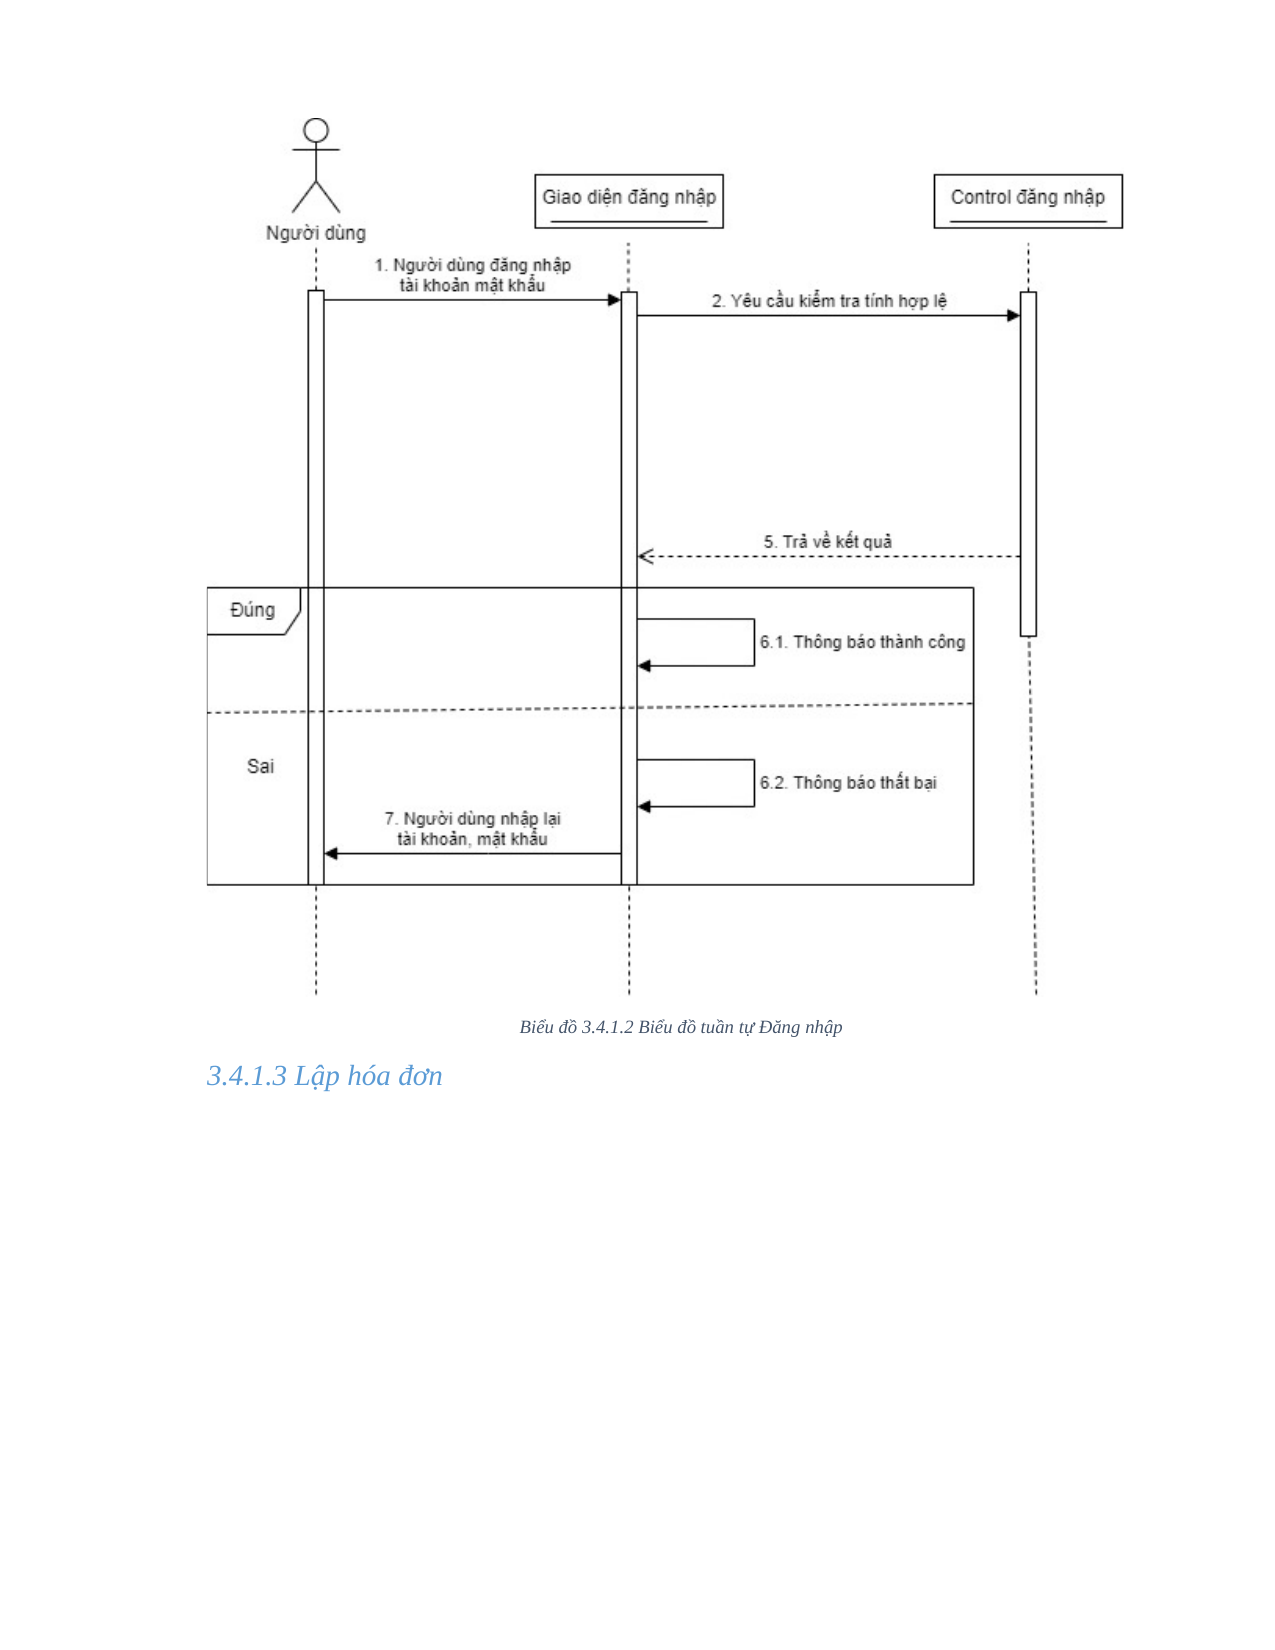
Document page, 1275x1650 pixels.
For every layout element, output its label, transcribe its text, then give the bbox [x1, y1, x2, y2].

text 3.4.1.3 Lập hóa đơn [207, 1058, 1157, 1092]
picture [206, 118, 1125, 997]
text Biểu đồ 3.4.1.2 Biểu đồ tuần tự Đăng nhập [207, 1016, 1157, 1038]
